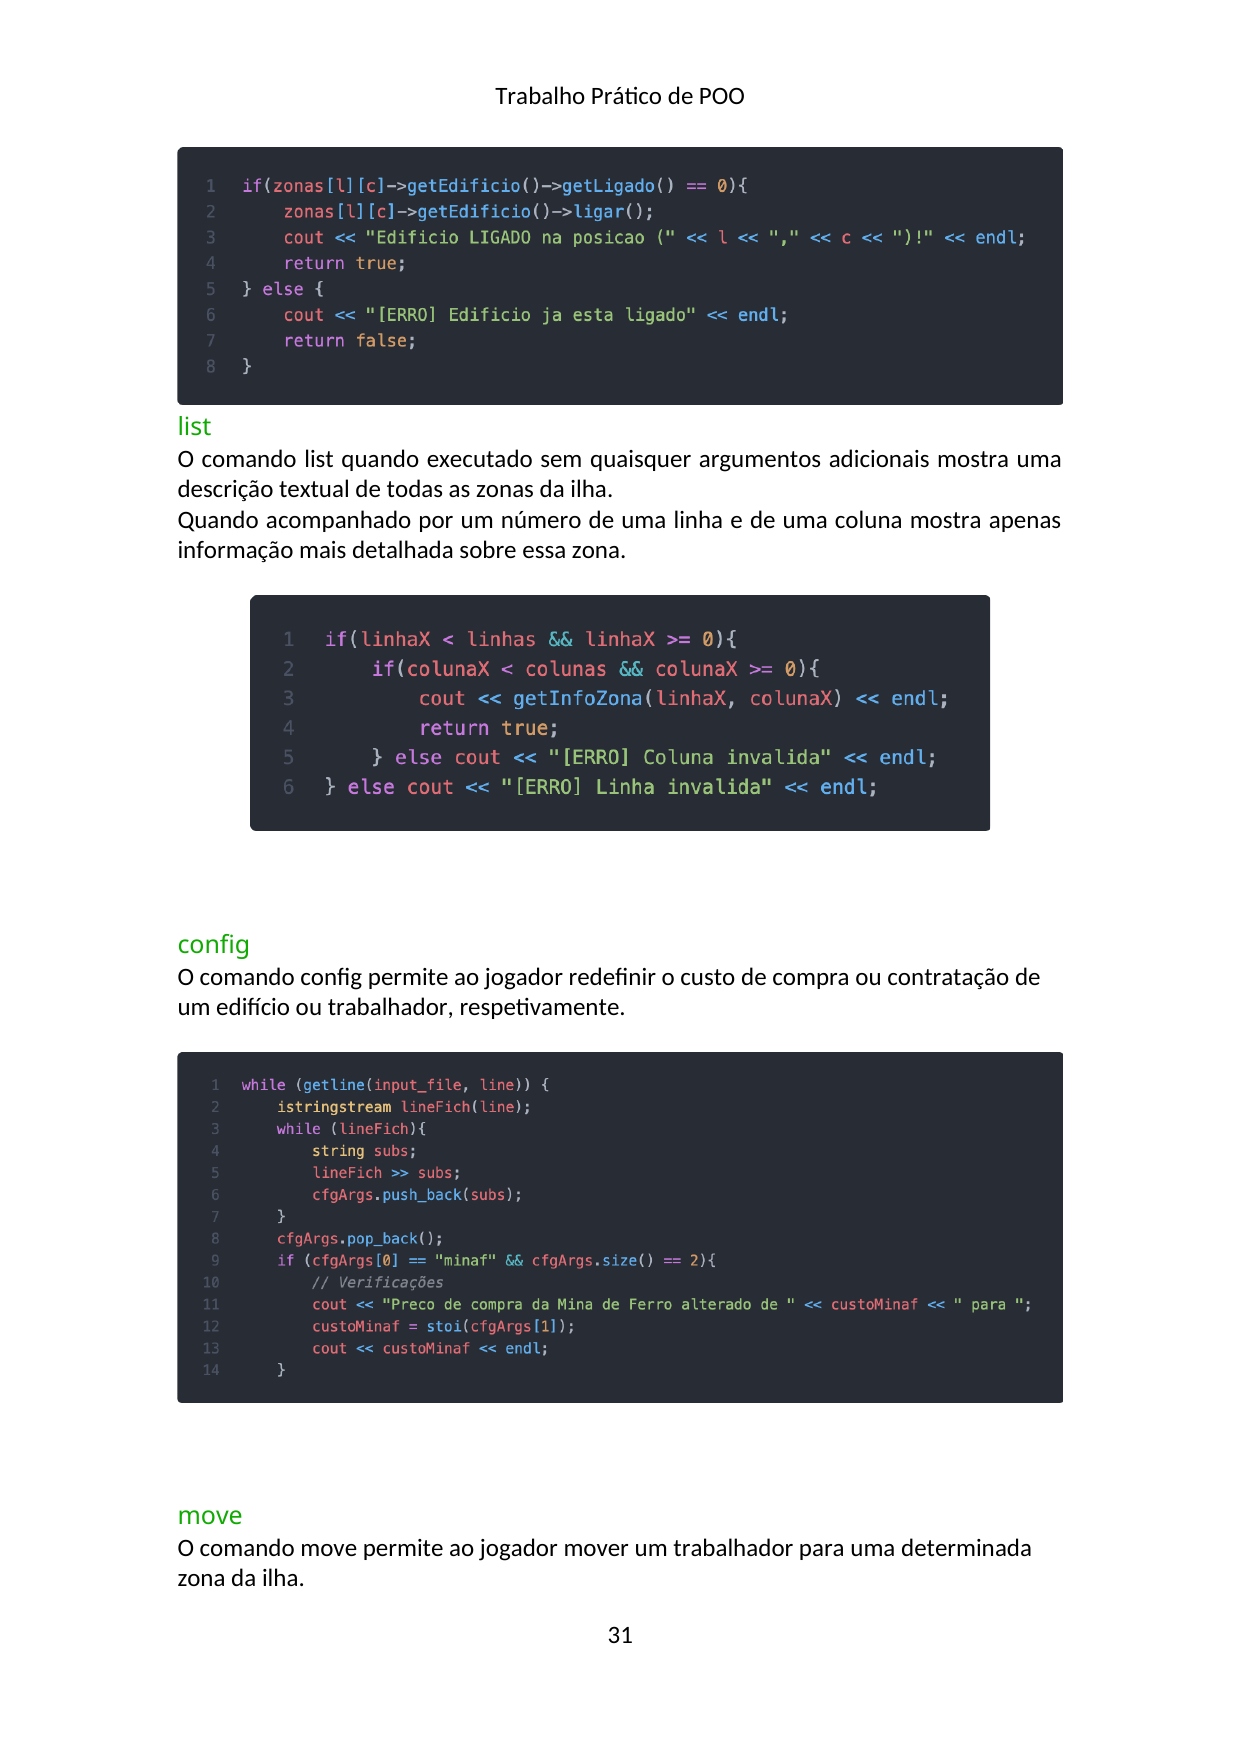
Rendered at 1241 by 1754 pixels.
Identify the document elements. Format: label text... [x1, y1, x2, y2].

text O comando move permite ao jogador mover um trabalhador para uma determinada zona da ilha. [177, 1532, 1063, 1593]
picture [250, 595, 991, 831]
picture [177, 147, 1063, 405]
subtitle list [177, 409, 1063, 443]
text Quando acompanhado por um número de uma linha e de uma coluna mostra apenas informação mais detalhada sobre essa zona. [177, 504, 1063, 565]
text O comando list quando executado sem quaisquer argumentos adicionais mostra uma descrição textual de todas as zonas da ilha. [177, 443, 1063, 504]
subtitle config [177, 927, 1063, 961]
text O comando config permite ao jogador redefinir o custo de compra ou contratação de um edifício ou trabalhador, respetivamente. [177, 961, 1063, 1022]
subtitle move [177, 1498, 1063, 1532]
picture [177, 1052, 1063, 1403]
